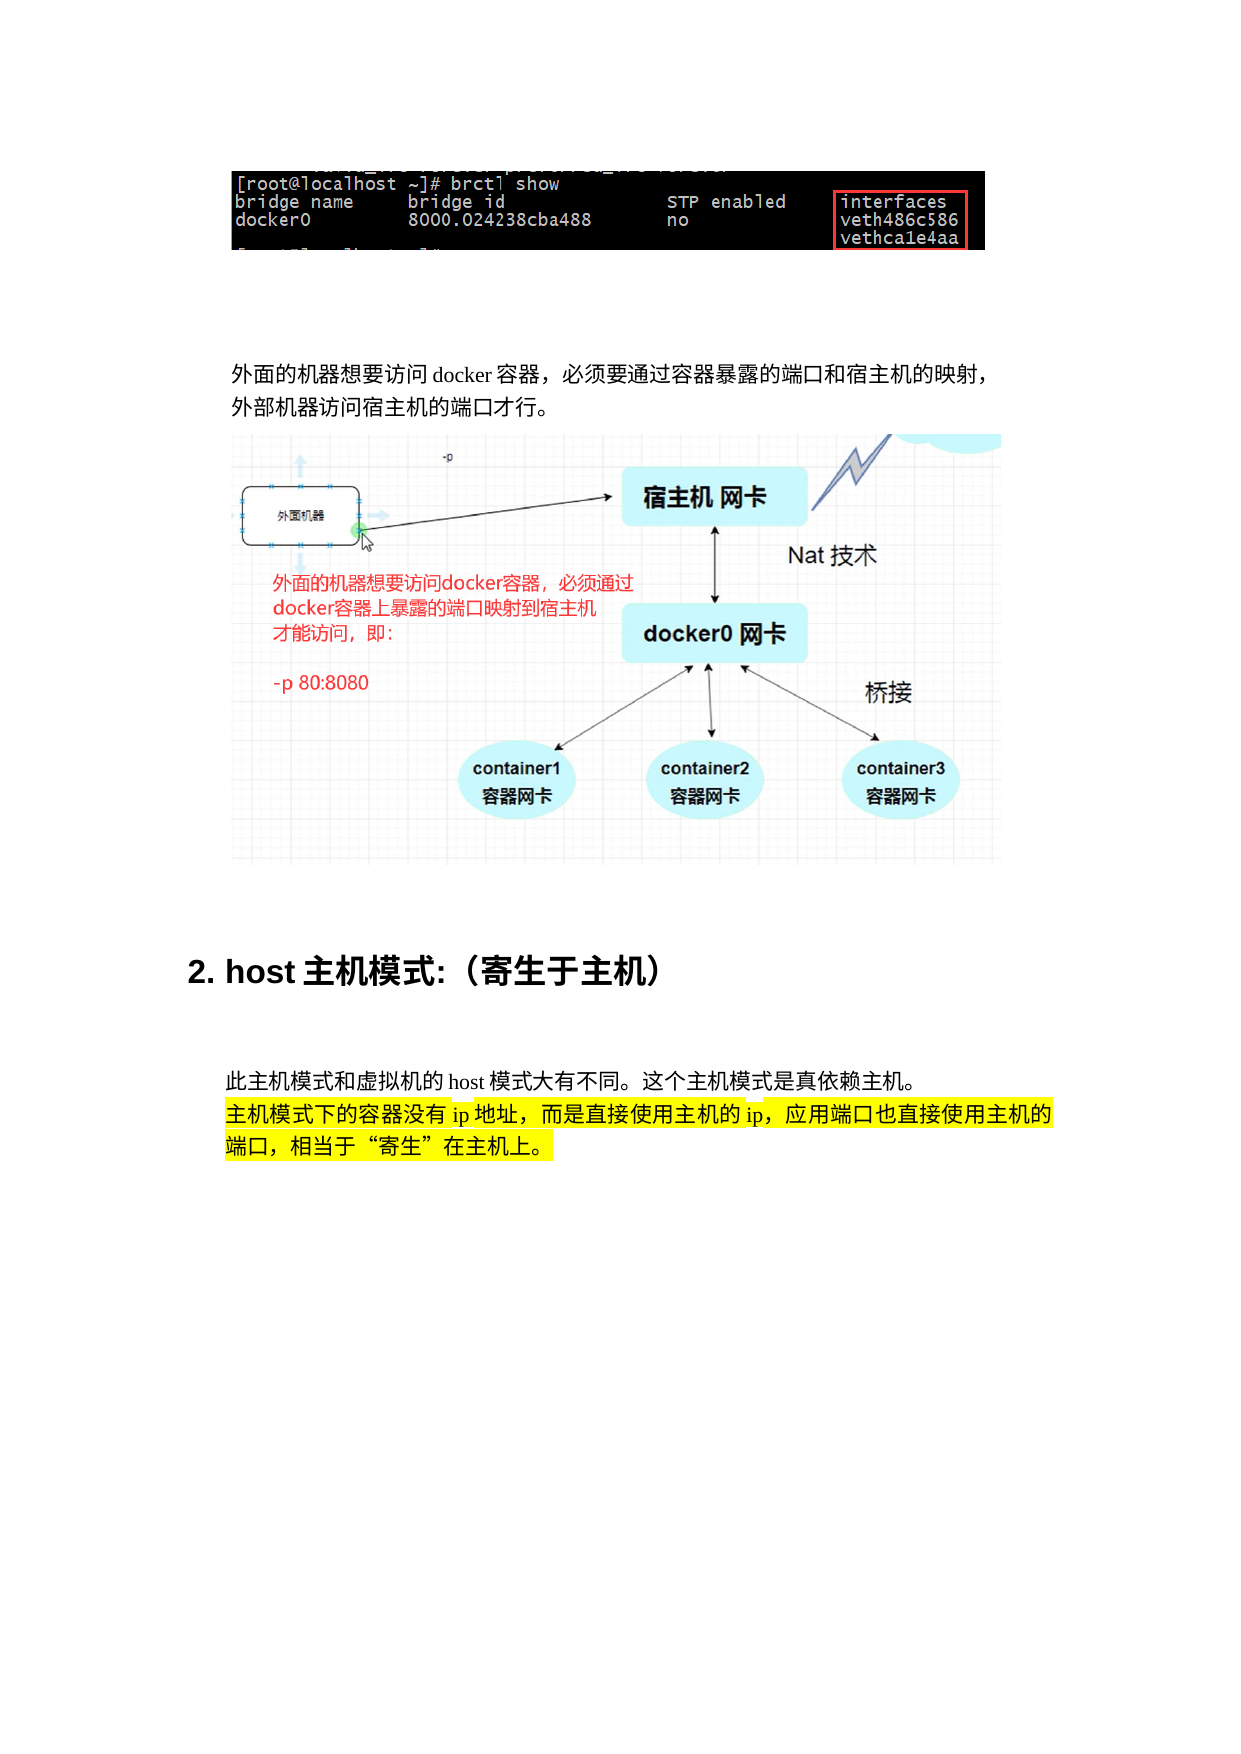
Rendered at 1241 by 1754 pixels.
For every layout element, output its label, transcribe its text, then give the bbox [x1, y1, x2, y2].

picture [231, 171, 985, 250]
text 外面的机器想要访问docker容器，必须要通过容器暴露的端口和宿主机的映射， [187, 357, 1053, 389]
text 外部机器访问宿主机的端口才行。 [187, 389, 1053, 422]
list 此主机模式和虚拟机的host模式大有不同。这个主机模式是真依赖主机。 [225, 1064, 1053, 1096]
subtitle host主机模式:（寄生于主机） [187, 937, 1053, 1002]
picture [231, 434, 1002, 865]
list 主机模式下的容器没有ip地址，而是直接使用主机的ip，应用端口也直接使用主机的端口，相当于“寄生”在主机上。 [225, 1127, 1053, 1161]
